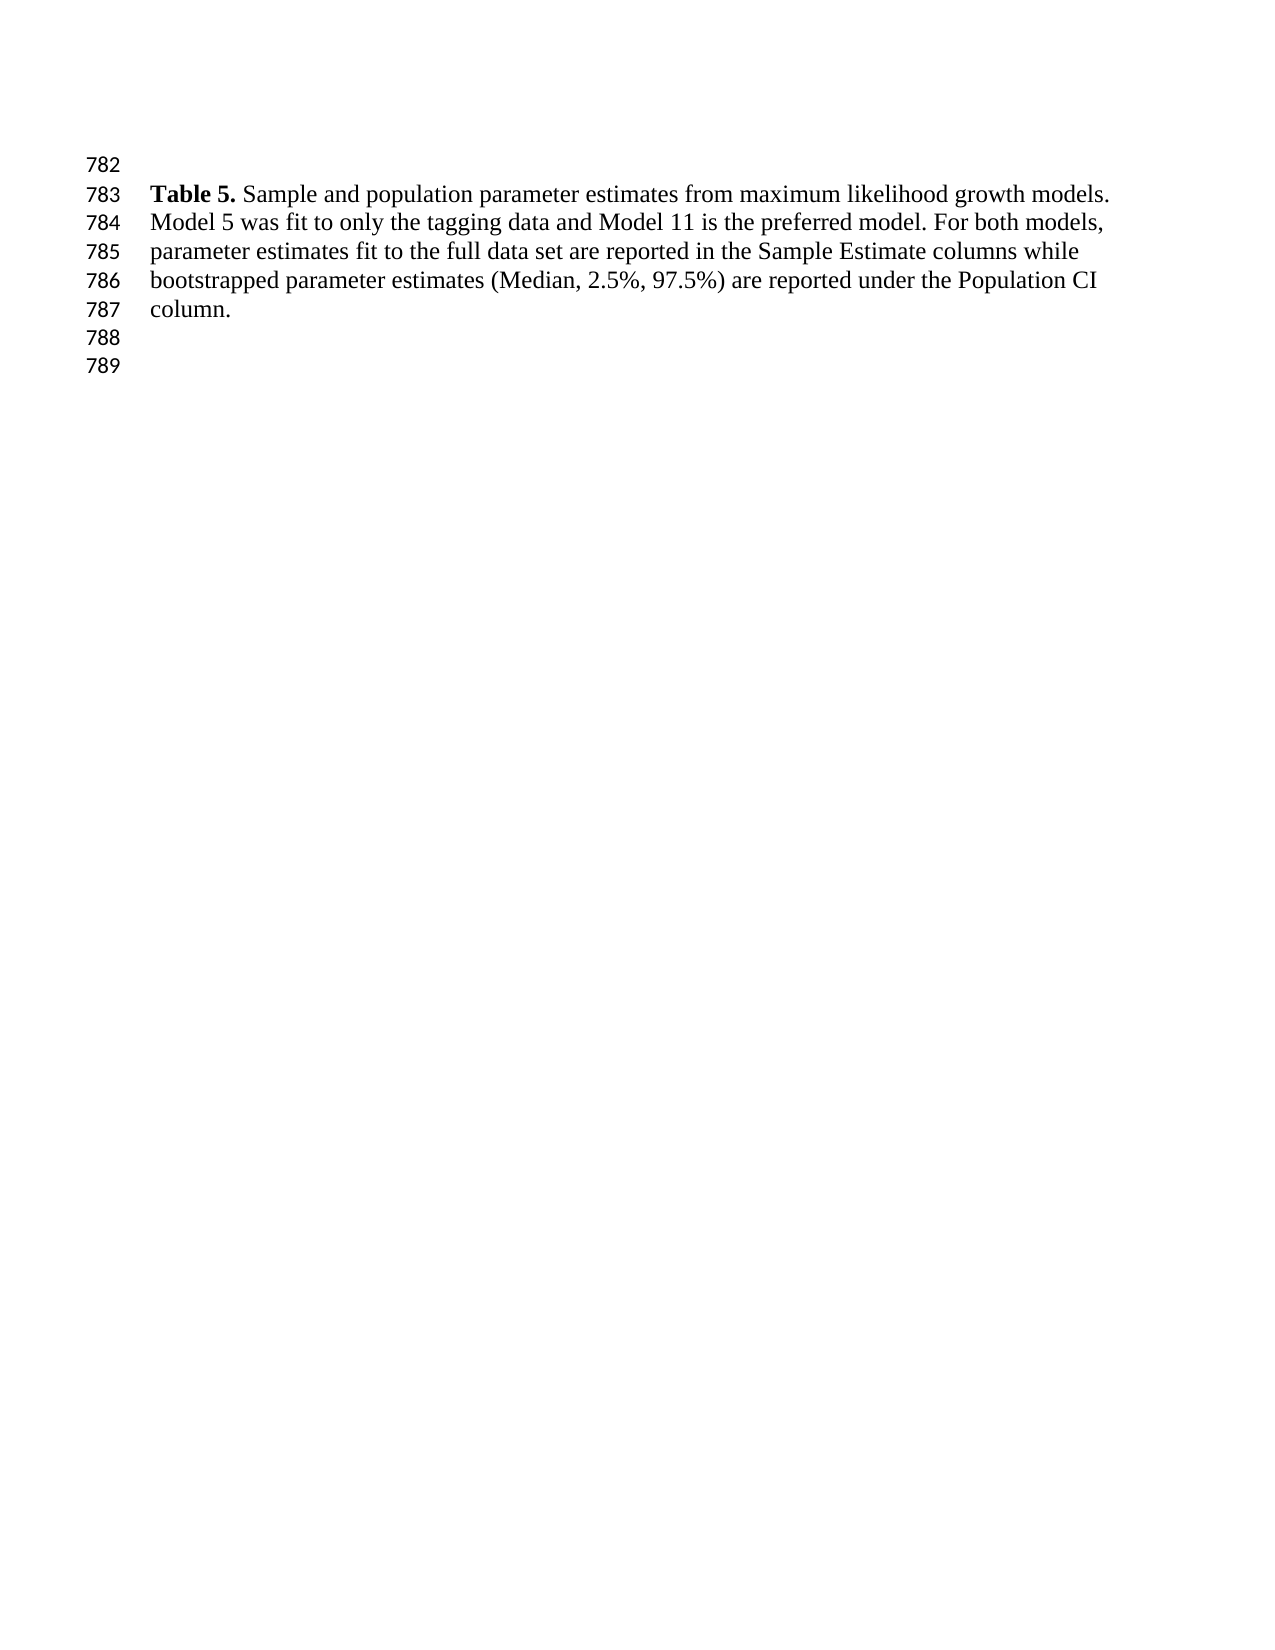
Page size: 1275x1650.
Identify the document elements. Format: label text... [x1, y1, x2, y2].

text Table 5. Sample and population parameter estimates from maximum likelihood growth models. Model 5 was fit to only the tagging data and Model 11 is the preferred model. For both models, parameter estimates fit to the full data set are reported in the Sample Estimate columns while bootstrapped parameter estimates (Median, 2.5%, 97.5%) are reported under the Population CI column. [150, 179, 1125, 322]
